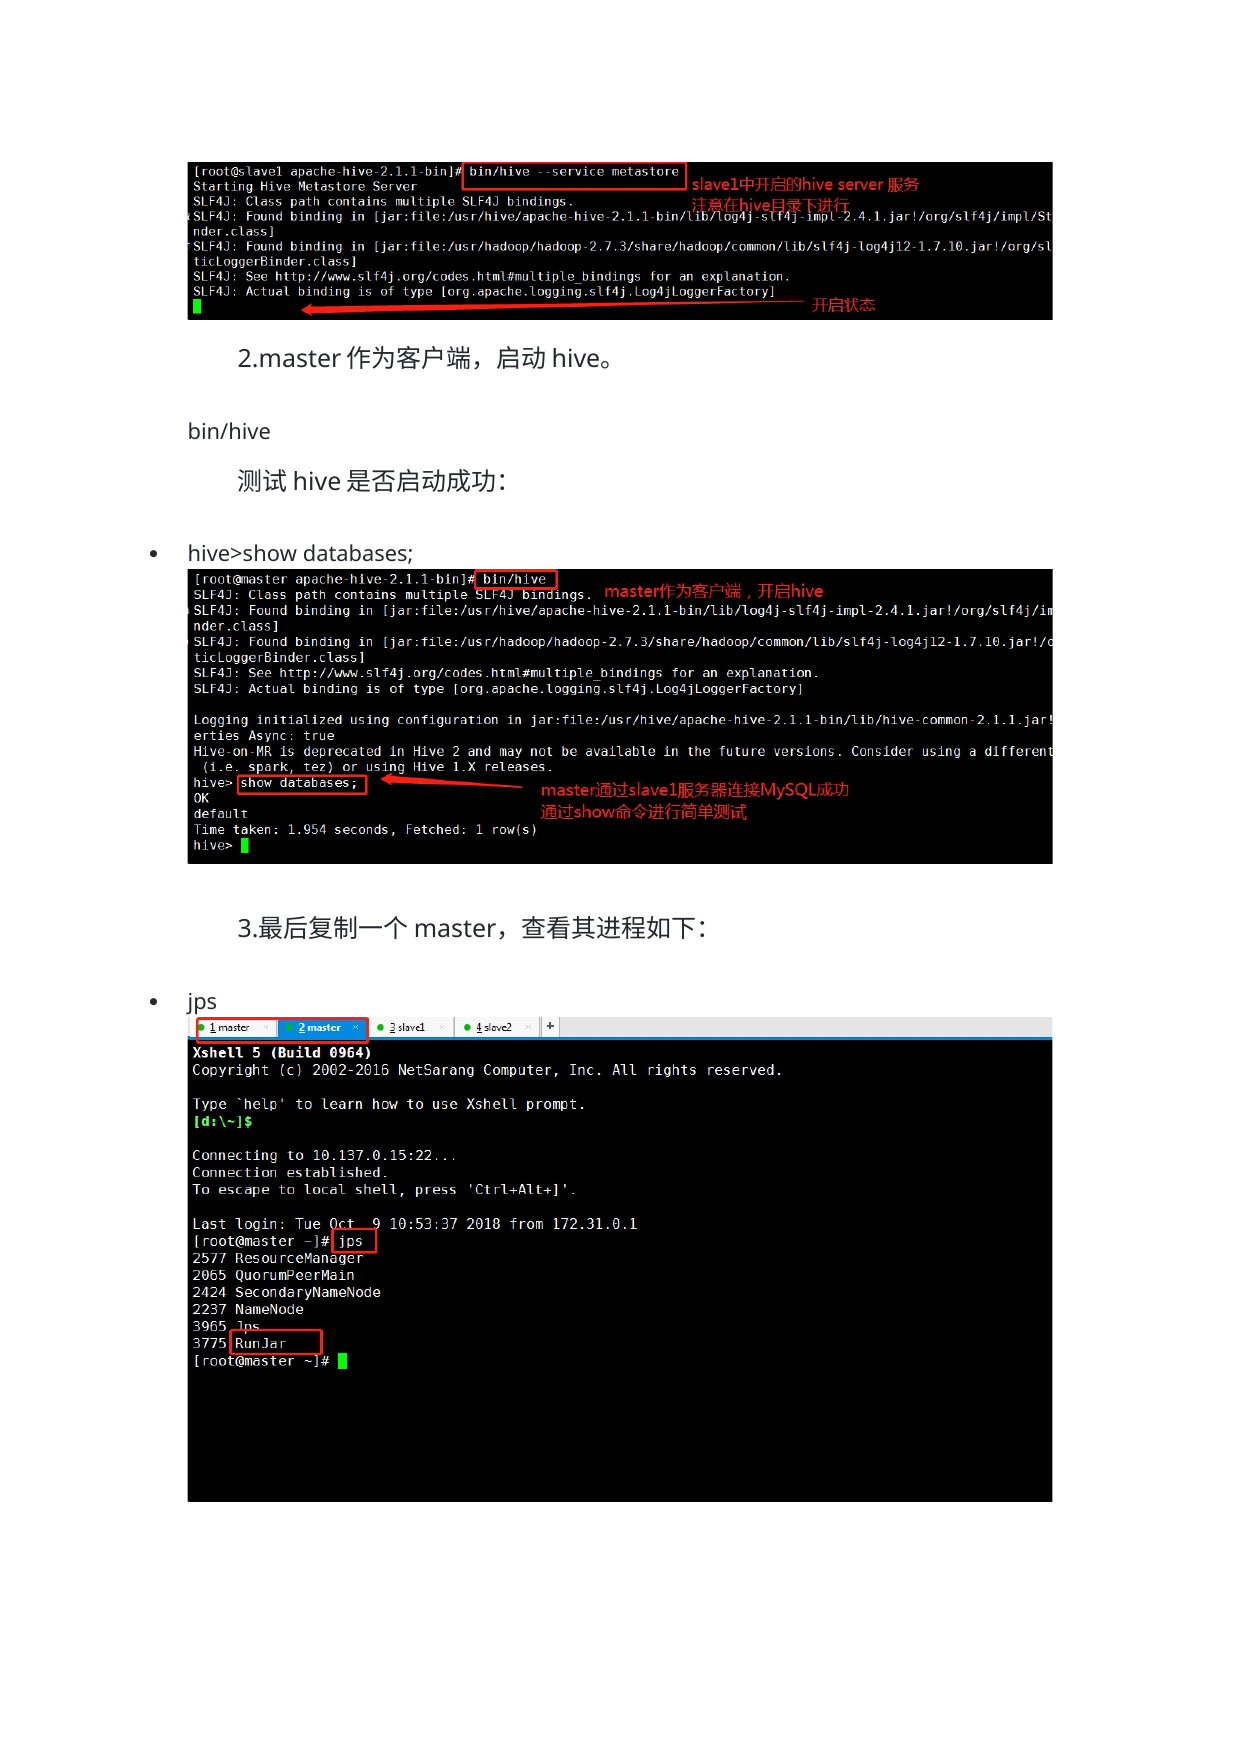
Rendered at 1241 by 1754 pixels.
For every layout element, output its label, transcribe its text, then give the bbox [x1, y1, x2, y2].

picture [187, 1017, 1053, 1502]
text bin/hive [187, 414, 1053, 447]
list jps [150, 984, 1053, 1017]
text 3.最后复制一个master，查看其进程如下： [187, 894, 1053, 959]
text 测试hive是否启动成功： [187, 447, 1053, 512]
text 2.master作为客户端，启动hive。 [187, 324, 1053, 389]
picture [187, 569, 1053, 864]
picture [187, 162, 1053, 320]
list hive>show databases; [150, 537, 1053, 569]
